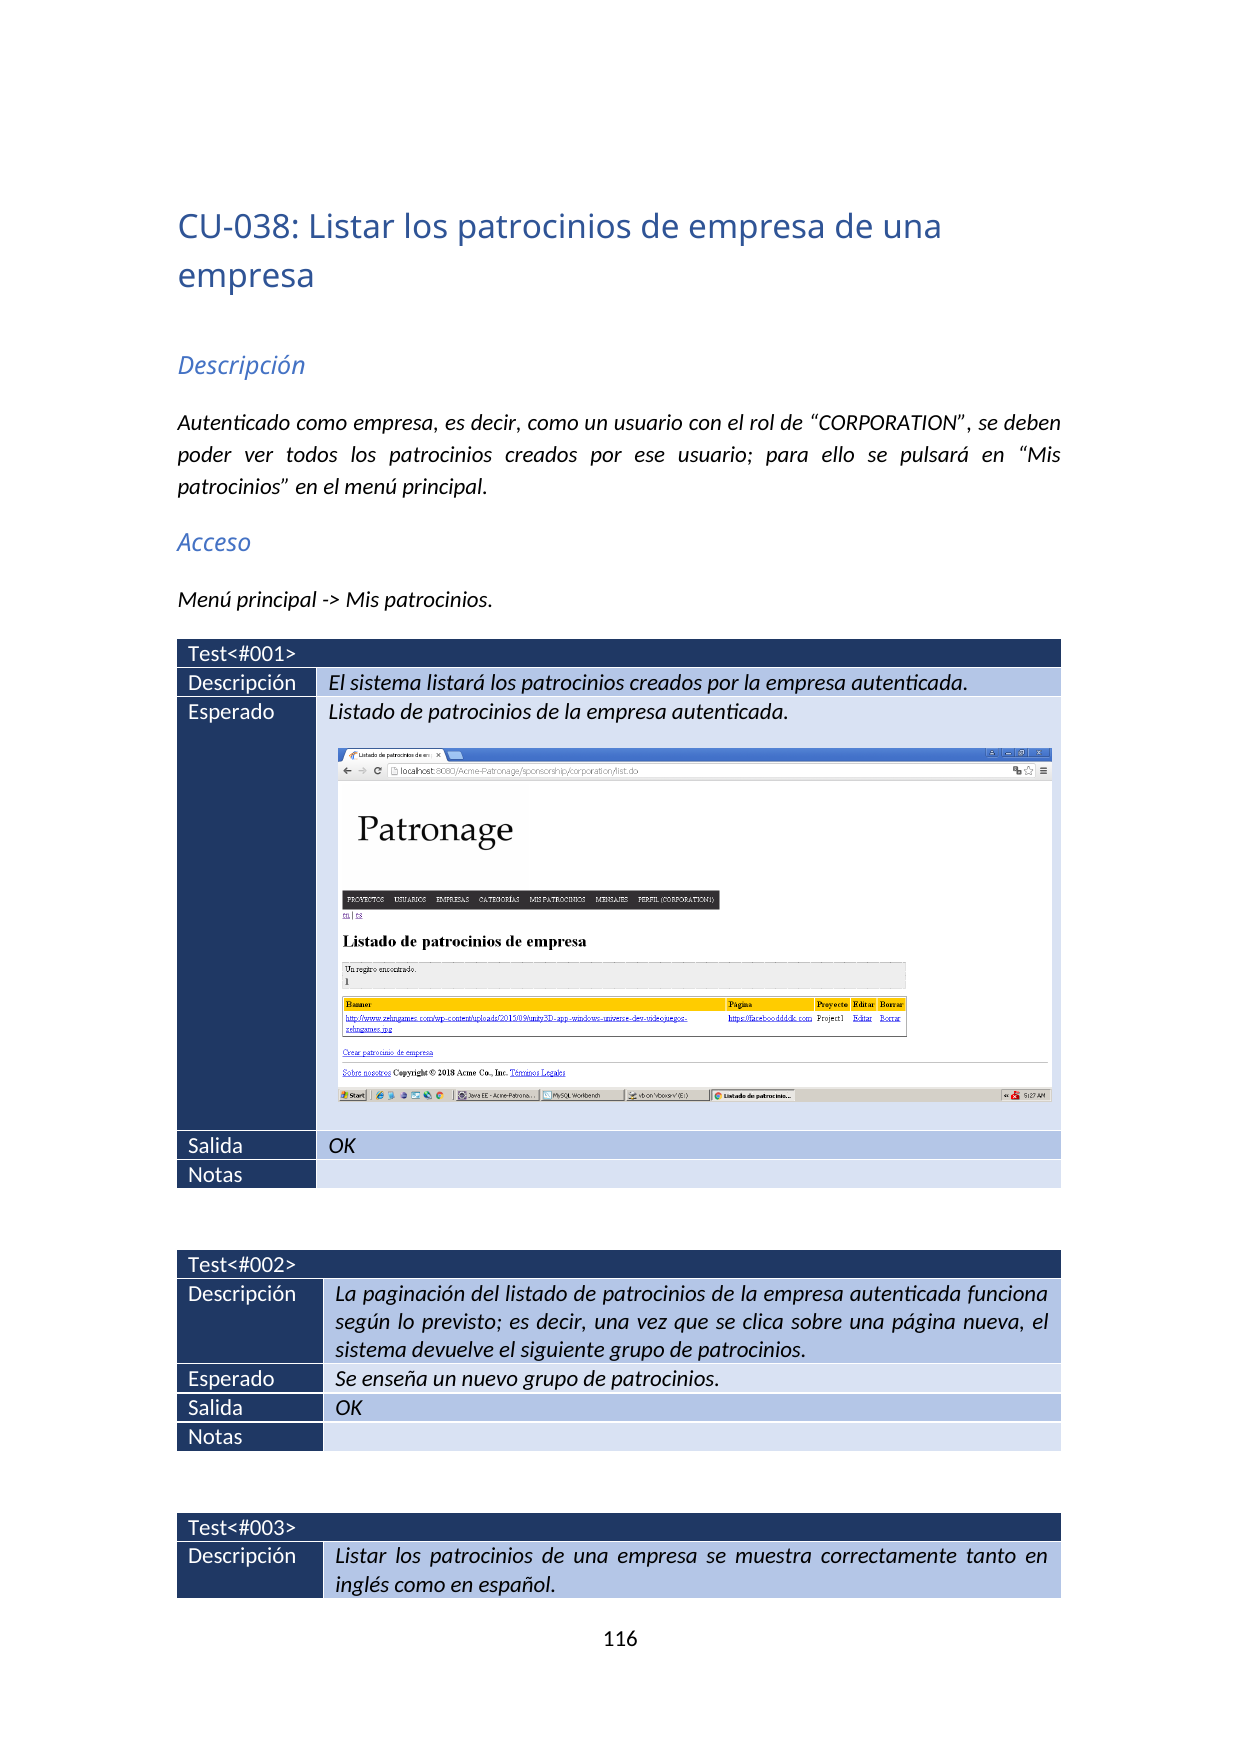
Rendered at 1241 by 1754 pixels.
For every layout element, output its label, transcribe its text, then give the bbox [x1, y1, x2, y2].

table_cell Notas [177, 1160, 316, 1188]
table_header Test<#001> [177, 639, 1061, 667]
table_cell OK [317, 1131, 1061, 1159]
table_cell Salida [177, 1394, 323, 1421]
table_cell La paginación del listado de patrocinios de la empresa autenticada funciona según lo previsto; es decir, una vez que se clica sobre una página nueva, el sistema devuelve el siguiente grupo de patrocinios. [324, 1279, 1061, 1363]
table_cell Listado de patrocinios de la empresa autenticada. [317, 697, 1061, 1130]
table_cell Salida [177, 1131, 316, 1159]
table_cell Descripción [177, 1279, 323, 1363]
table_cell [317, 1160, 1061, 1188]
table_cell Notas [177, 1423, 323, 1451]
table_cell El sistema listará los patrocinios creados por la empresa autenticada. [317, 668, 1061, 696]
text Autenticado como empresa, es decir, como un usuario con el rol de “CORPORATION”, se deben poder ver todos los patrocinios creados por ese usuario; para ello se pulsará en “Mis patrocinios” en el menú principal. [177, 408, 1063, 500]
text Acceso [177, 525, 1063, 559]
table_cell Esperado [177, 697, 316, 1130]
table_cell OK [324, 1394, 1061, 1421]
table_header Test<#002> [177, 1250, 1061, 1278]
text Descripción [177, 348, 1063, 382]
table_header Test<#003> [177, 1513, 1061, 1541]
table_cell Listar los patrocinios de una empresa se muestra correctamente tanto en inglés como en español. [324, 1542, 1061, 1598]
table_cell Descripción [177, 1542, 323, 1598]
table_cell Esperado [177, 1364, 323, 1392]
table_cell Descripción [177, 668, 316, 696]
table_cell Se enseña un nuevo grupo de patrocinios. [324, 1364, 1061, 1392]
subtitle CU-038: Listar los patrocinios de empresa de una empresa [177, 203, 1063, 297]
text Menú principal -> Mis patrocinios. [177, 585, 1063, 613]
picture [338, 748, 1052, 1102]
table_cell [324, 1423, 1061, 1451]
